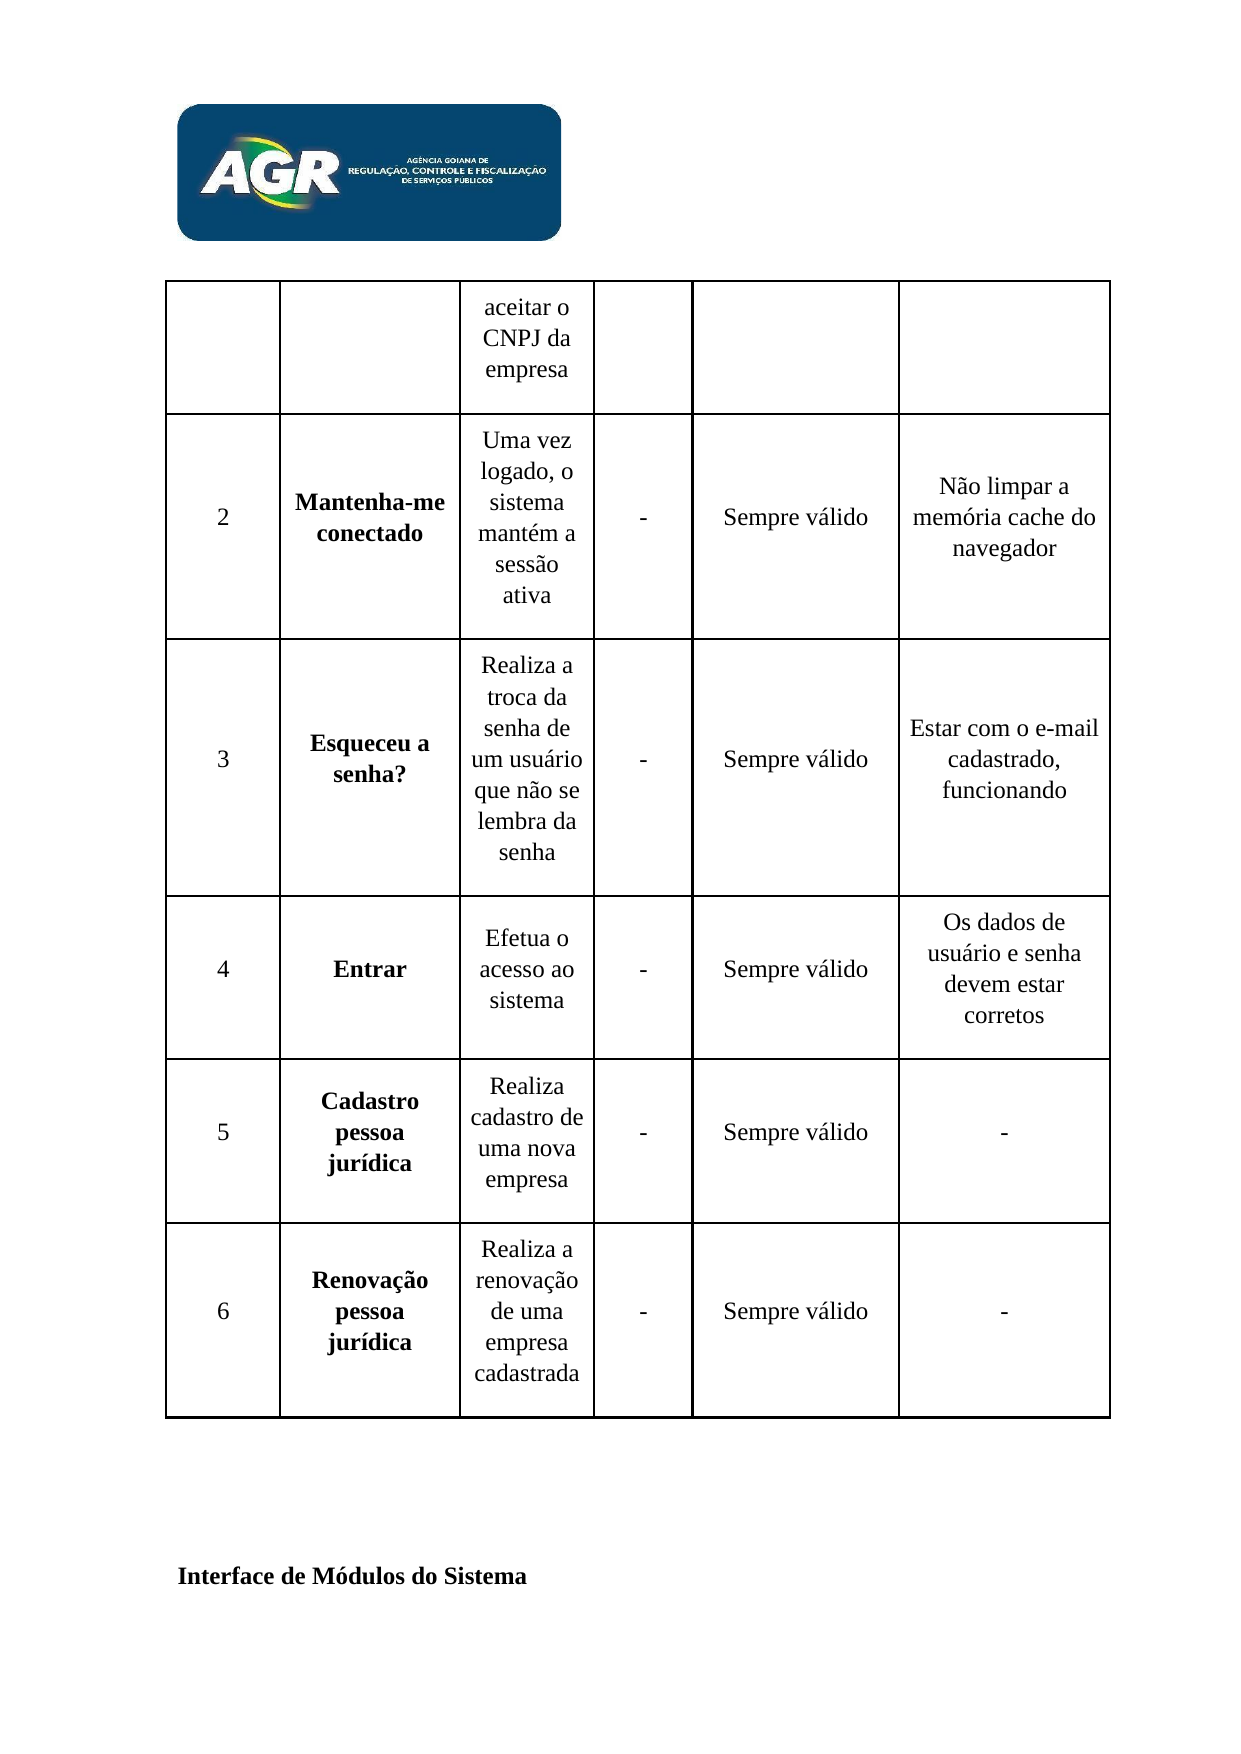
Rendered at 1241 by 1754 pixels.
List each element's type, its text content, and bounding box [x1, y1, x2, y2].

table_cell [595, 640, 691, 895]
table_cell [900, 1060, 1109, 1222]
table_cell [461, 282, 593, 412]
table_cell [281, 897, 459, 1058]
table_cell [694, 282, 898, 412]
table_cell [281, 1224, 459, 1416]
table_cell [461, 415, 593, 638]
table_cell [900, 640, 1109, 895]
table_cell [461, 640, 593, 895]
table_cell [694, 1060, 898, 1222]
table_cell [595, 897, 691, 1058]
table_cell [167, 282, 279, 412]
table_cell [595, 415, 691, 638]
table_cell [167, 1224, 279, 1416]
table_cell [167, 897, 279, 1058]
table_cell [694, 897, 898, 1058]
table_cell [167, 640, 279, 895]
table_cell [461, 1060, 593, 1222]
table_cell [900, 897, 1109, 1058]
picture [177, 104, 562, 241]
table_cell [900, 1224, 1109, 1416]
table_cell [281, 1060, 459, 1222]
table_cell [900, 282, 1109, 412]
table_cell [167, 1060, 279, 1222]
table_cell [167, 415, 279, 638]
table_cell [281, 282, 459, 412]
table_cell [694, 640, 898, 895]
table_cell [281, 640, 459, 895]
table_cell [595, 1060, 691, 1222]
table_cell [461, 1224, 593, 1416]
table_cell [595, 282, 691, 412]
text Interface de Módulos do Sistema [177, 1561, 1122, 1589]
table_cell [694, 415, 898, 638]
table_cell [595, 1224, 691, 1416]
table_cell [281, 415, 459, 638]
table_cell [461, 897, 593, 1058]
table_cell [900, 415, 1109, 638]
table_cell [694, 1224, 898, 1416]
